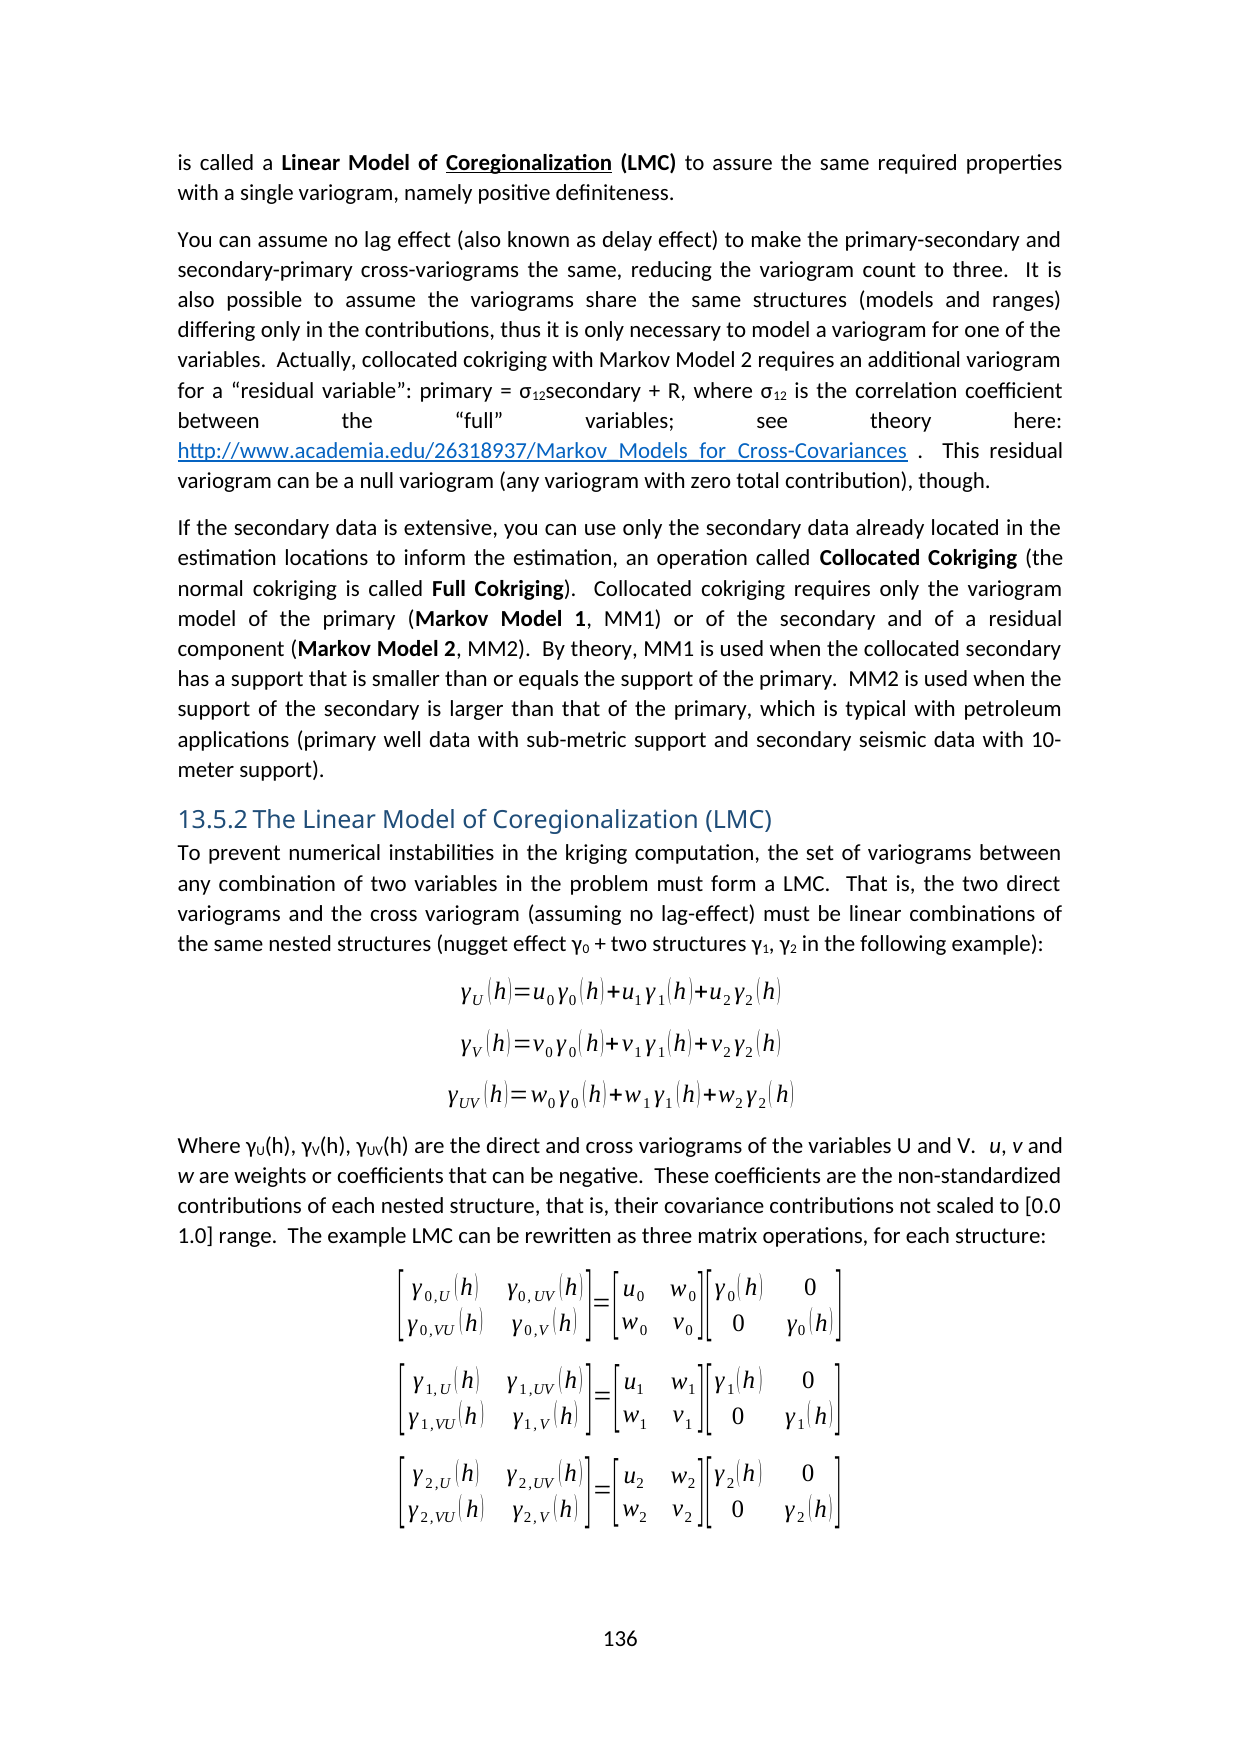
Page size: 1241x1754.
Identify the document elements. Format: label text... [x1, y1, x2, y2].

text Where γU(h), γV(h), γUV(h) are the direct and cross variograms of the variables U and V. u, v and w are weights or coefficients that can be negative. These coefficients are the non-standardized contributions of each nested structure, that is, their covariance contributions not scaled to [0.0 1.0] range. The example LMC can be rewritten as three matrix operations, for each structure: [177, 1131, 1063, 1250]
text To prevent numerical instabilities in the kriging computation, the set of variograms between any combination of two variables in the problem must form a LMC. That is, the two direct variograms and the cross variogram (assuming no lag-effect) must be linear combinations of the same nested structures (nugget effect γ0 + two structures γ1, γ2 in the following example): [177, 838, 1063, 957]
text If the secondary data is extensive, you can use only the secondary data already located in the estimation locations to inform the estimation, an operation called Collocated Cokriging (the normal cokriging is called Full Cokriging). Collocated cokriging requires only the variogram model of the primary (Markov Model 1, MM1) or of the secondary and of a residual component (Markov Model 2, MM2). By theory, MM1 is used when the collocated secondary has a support that is smaller than or equals the support of the primary. MM2 is used when the support of the secondary is larger than that of the primary, which is typical with petroleum applications (primary well data with sub-metric support and secondary seismic data with 10-meter support). [177, 513, 1063, 783]
subtitle The Linear Model of Coregionalization (LMC) [177, 802, 1063, 836]
text You can assume no lag effect (also known as delay effect) to make the primary-secondary and secondary-primary cross-variograms the same, reducing the variogram count to three. It is also possible to assume the variograms share the same structures (models and ranges) differing only in the contributions, thus it is only necessary to model a variogram for one of the variables. Actually, collocated cokriging with Markov Model 2 requires an additional variogram for a “residual variable”: primary = σ12secondary + R, where σ12 is the correlation coefficient between the “full” variables; see theory here: http://www.academia.edu/26318937/Markov_Models_for_Cross-Covariances . This residual variogram can be a null variogram (any variogram with zero total contribution), though. [177, 225, 1063, 494]
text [177, 148, 1063, 206]
